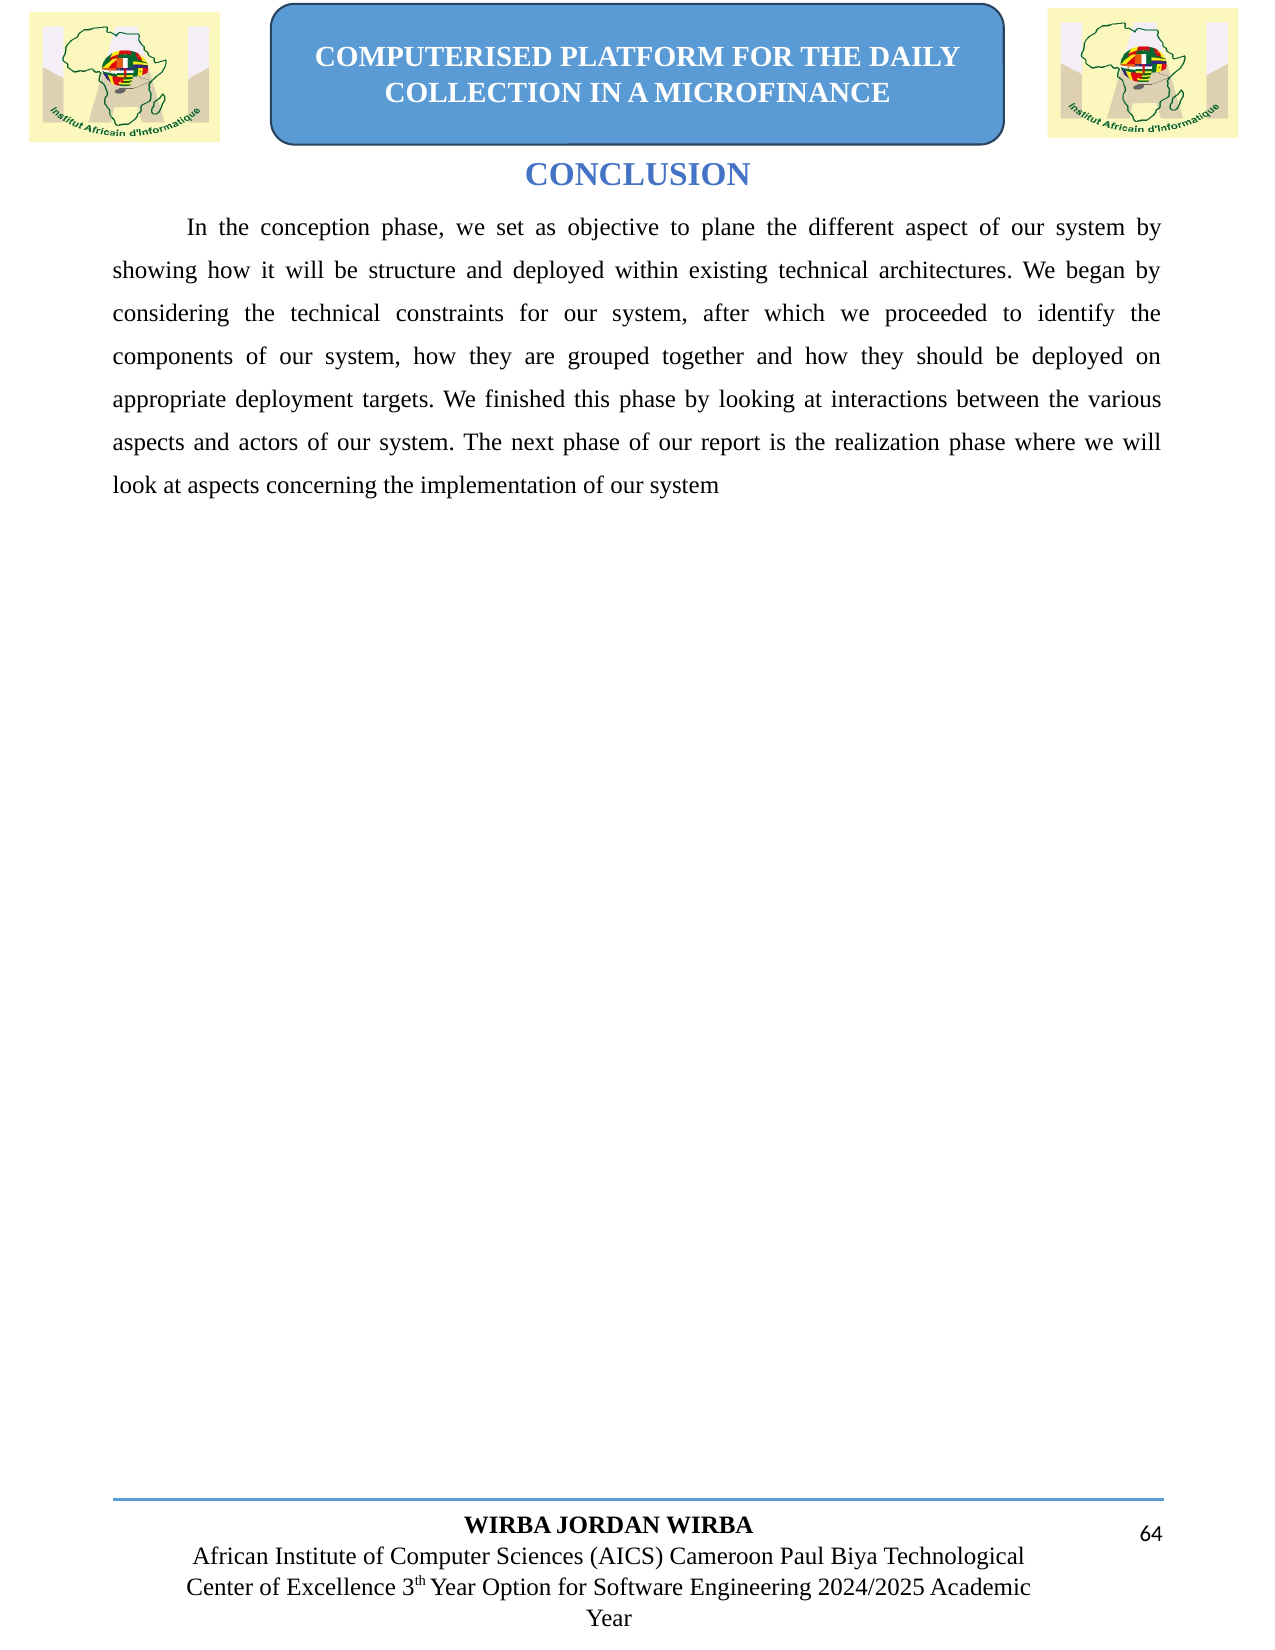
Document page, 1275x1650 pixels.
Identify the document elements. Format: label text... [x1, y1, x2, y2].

subtitle CONCLUSION [112, 154, 1162, 192]
picture [29, 12, 220, 142]
text In the conception phase, we set as objective to plane the different aspect of our system by showing how it will be structure and deployed within existing technical architectures. We began by considering the technical constraints for our system, after which we proceeded to identify the components of our system, how they are grouped together and how they should be deployed on appropriate deployment targets. We finished this phase by looking at interactions between the various aspects and actors of our system. The next phase of our report is the realization phase where we will look at aspects concerning the implementation of our system [112, 212, 1162, 499]
picture [1047, 8, 1239, 138]
